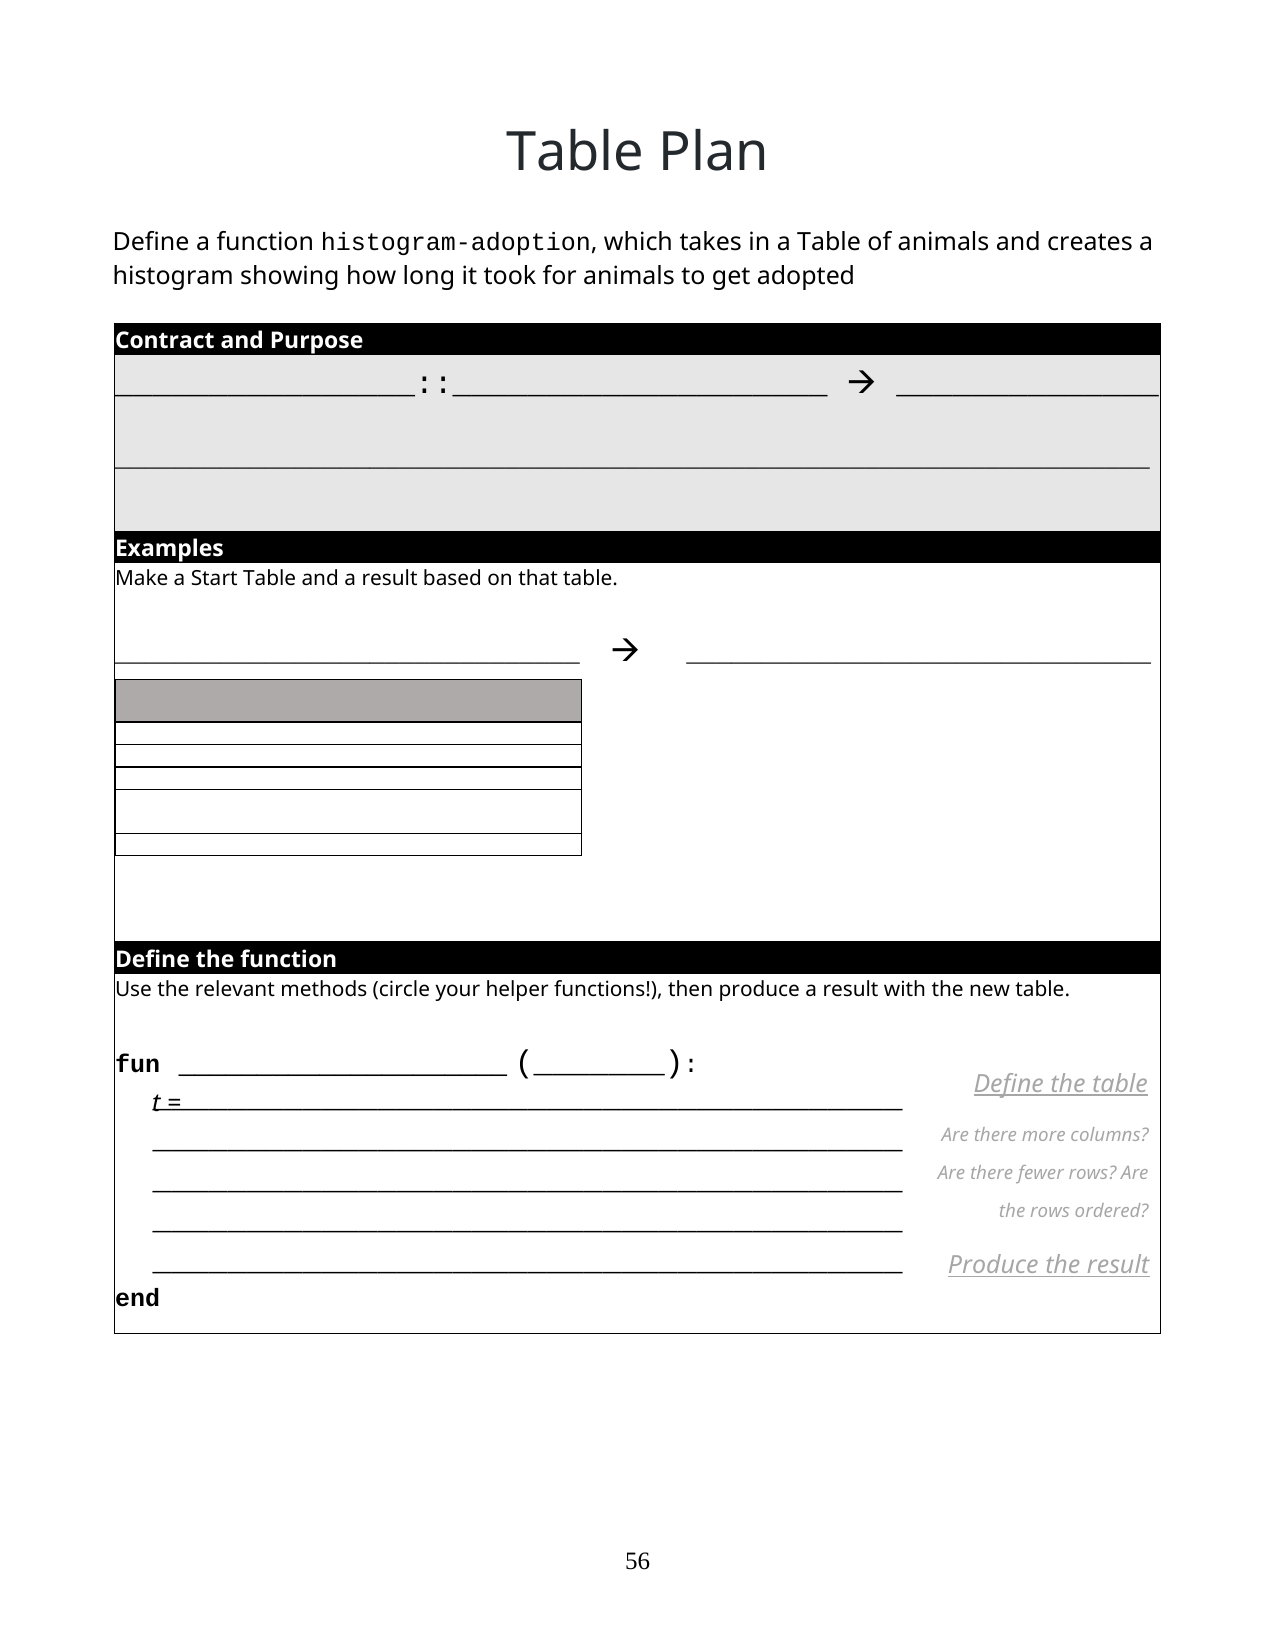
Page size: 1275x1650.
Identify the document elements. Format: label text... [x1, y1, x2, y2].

text Define a function histogram-adoption, which takes in a Table of animals and creates a histogram showing how long it took for animals to get adopted [112, 223, 1162, 291]
table_cell Examples Make a Start Table and a result based on that table. _______________________________ _______________________________ [115, 563, 1160, 941]
table_header Contract and Purpose ________________::____________________ ______________ _____________________________________________________________________ [115, 355, 1160, 531]
subtitle Table Plan [112, 112, 1162, 186]
table_cell Define the function Use the relevant methods (circle your helper functions!), then produce a result with the new table. fun _____________________ (_______): ________________________________________ ________________________________________ ________________________________________ ________________________________________ ________________________________________ end [115, 974, 1160, 1333]
